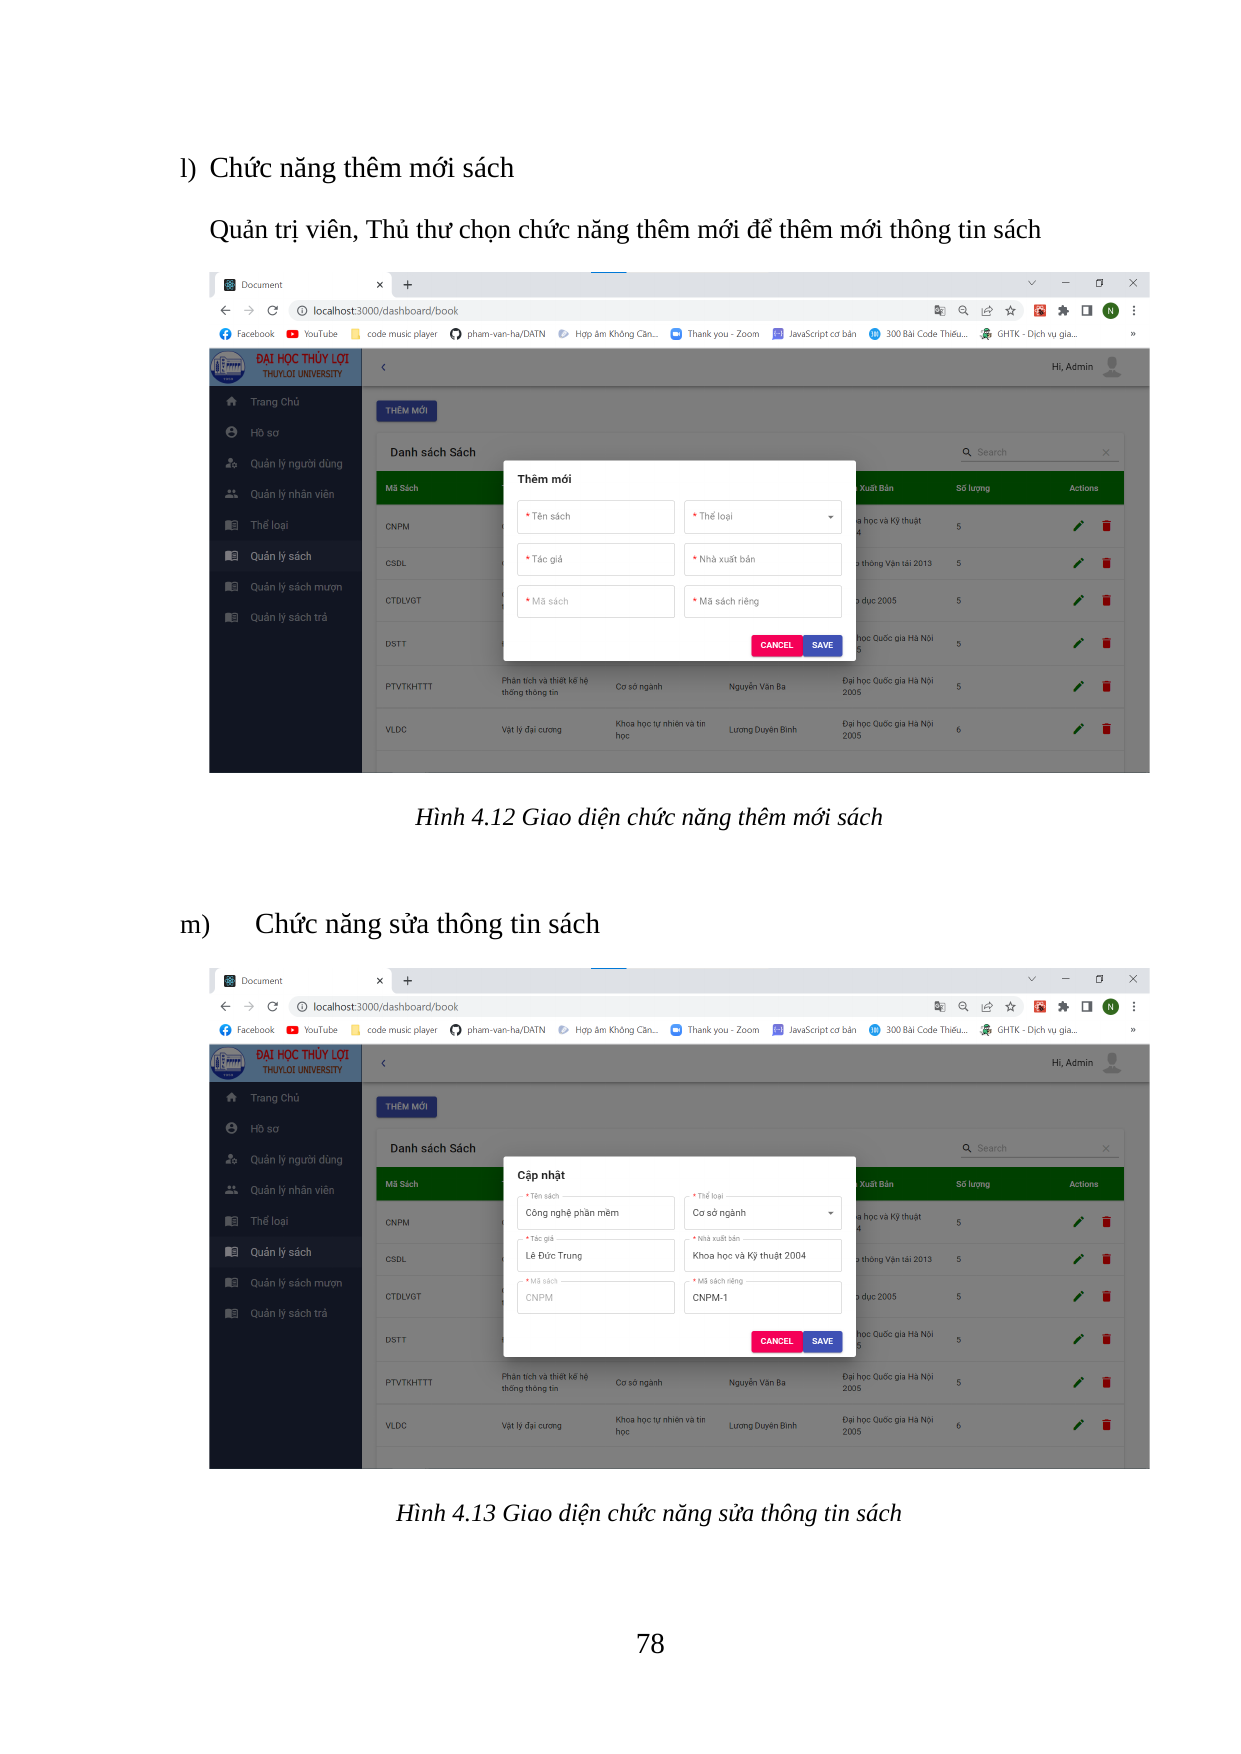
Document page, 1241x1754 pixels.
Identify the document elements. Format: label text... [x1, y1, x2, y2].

text Hình 4.12 Giao diện chức năng thêm mới sách [180, 802, 1120, 831]
list Chức năng sửa thông tin sách [180, 906, 1120, 939]
text Hình 4.13 Giao diện chức năng sửa thông tin sách [180, 1498, 1120, 1527]
list Chức năng thêm mới sách [180, 151, 1120, 184]
picture [209, 968, 1150, 1469]
text Quản trị viên, Thủ thư chọn chức năng thêm mới để thêm mới thông tin sách [209, 213, 1120, 244]
picture [209, 272, 1150, 773]
